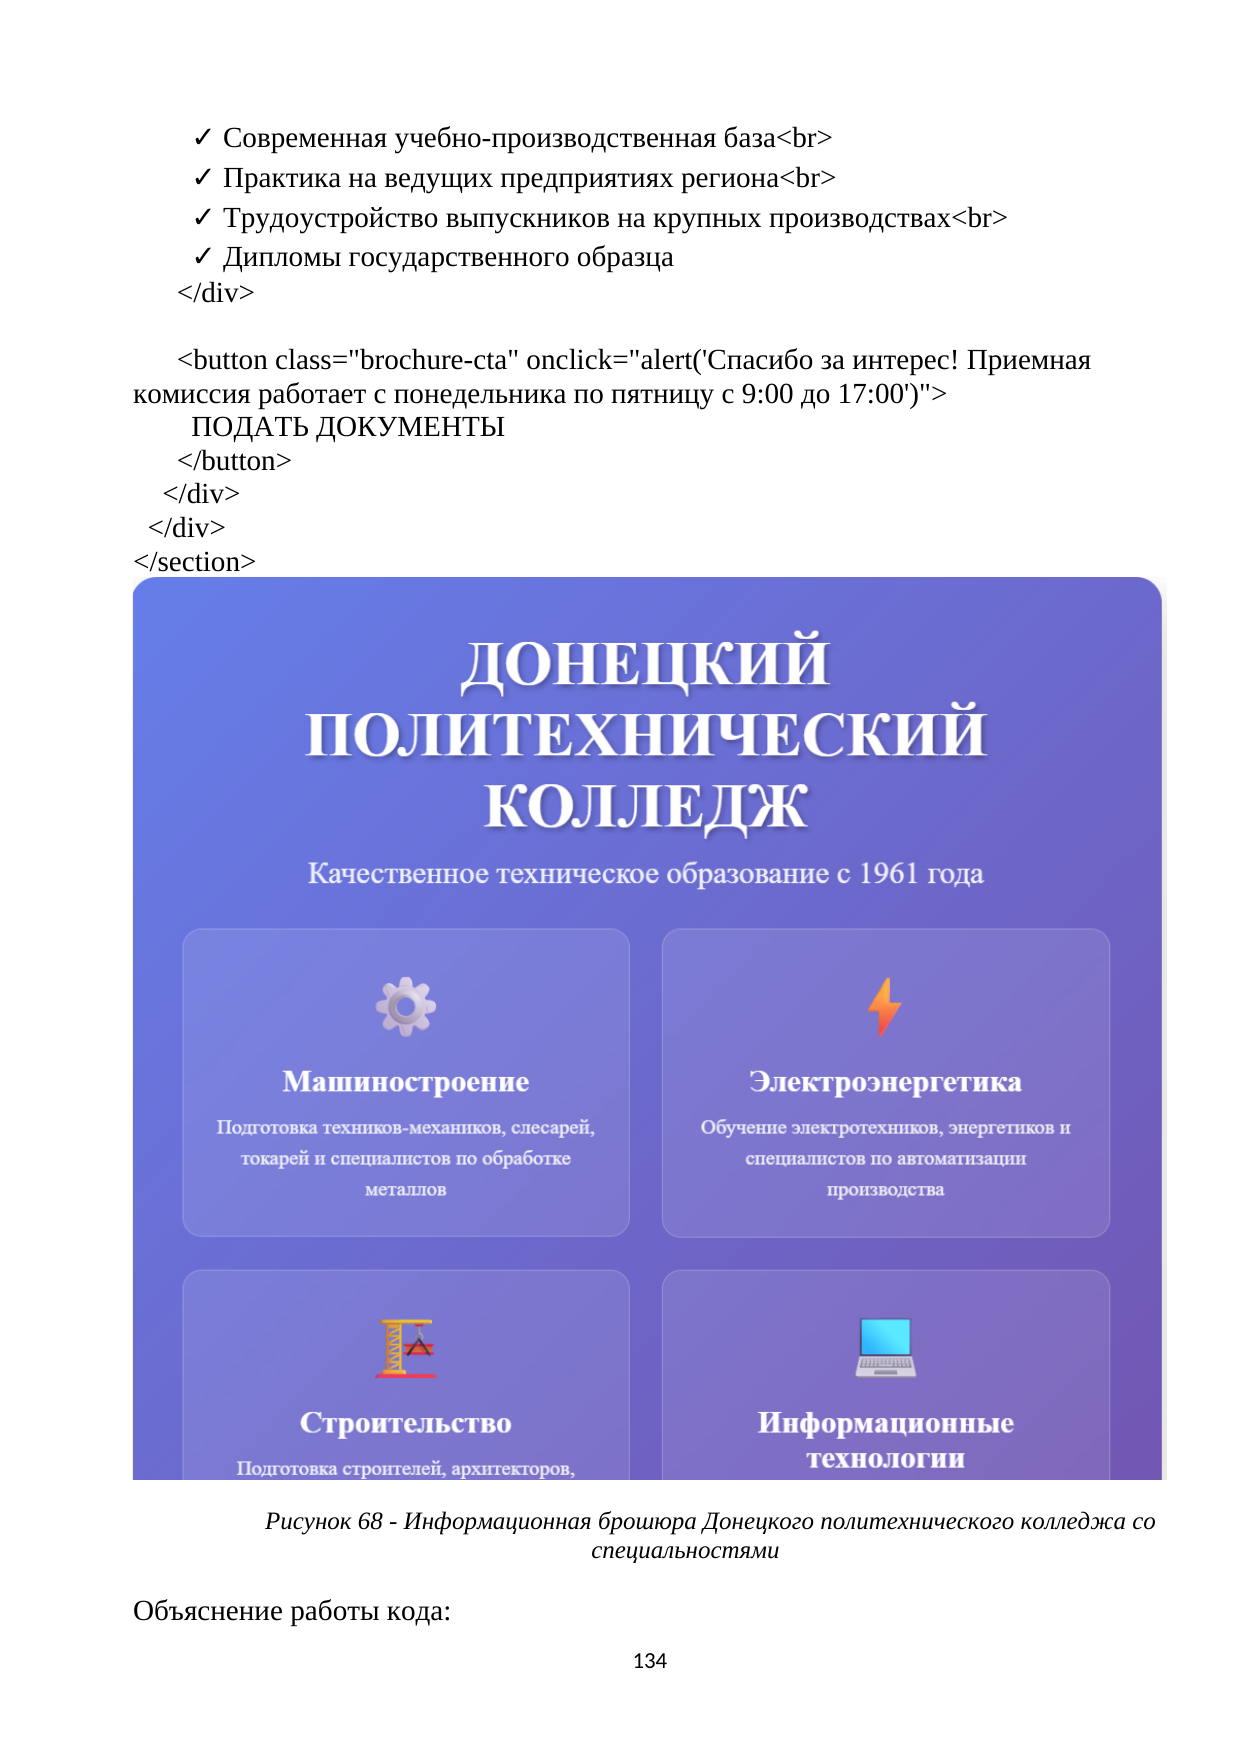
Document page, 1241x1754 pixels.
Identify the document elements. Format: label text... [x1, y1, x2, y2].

picture [132, 577, 1167, 1480]
text </div> [133, 510, 1166, 544]
text ПОДАТЬ ДОКУМЕНТЫ [133, 409, 1166, 443]
text </div> [133, 275, 1166, 309]
text ✓ Трудоустройство выпускников на крупных производствах<br> [133, 196, 1166, 236]
text <button class="brochure-cta" onclick="alert('Спасибо за интерес! Приемная комиссия работает с понедельника по пятницу с 9:00 до 17:00')"> [133, 342, 1166, 409]
text </button> [133, 443, 1166, 477]
text </section> [133, 544, 1166, 577]
text ✓ Дипломы государственного образца [133, 236, 1166, 275]
text ✓ Современная учебно-производственная база<br> [133, 117, 1166, 156]
text ✓ Практика на ведущих предприятиях региона<br> [133, 156, 1166, 196]
text Рисунок 68 - Информационная брошюра Донецкого политехнического колледжа со специальностями [207, 1480, 1166, 1564]
text </div> [133, 477, 1166, 510]
text Объяснение работы кода: [133, 1593, 1166, 1626]
